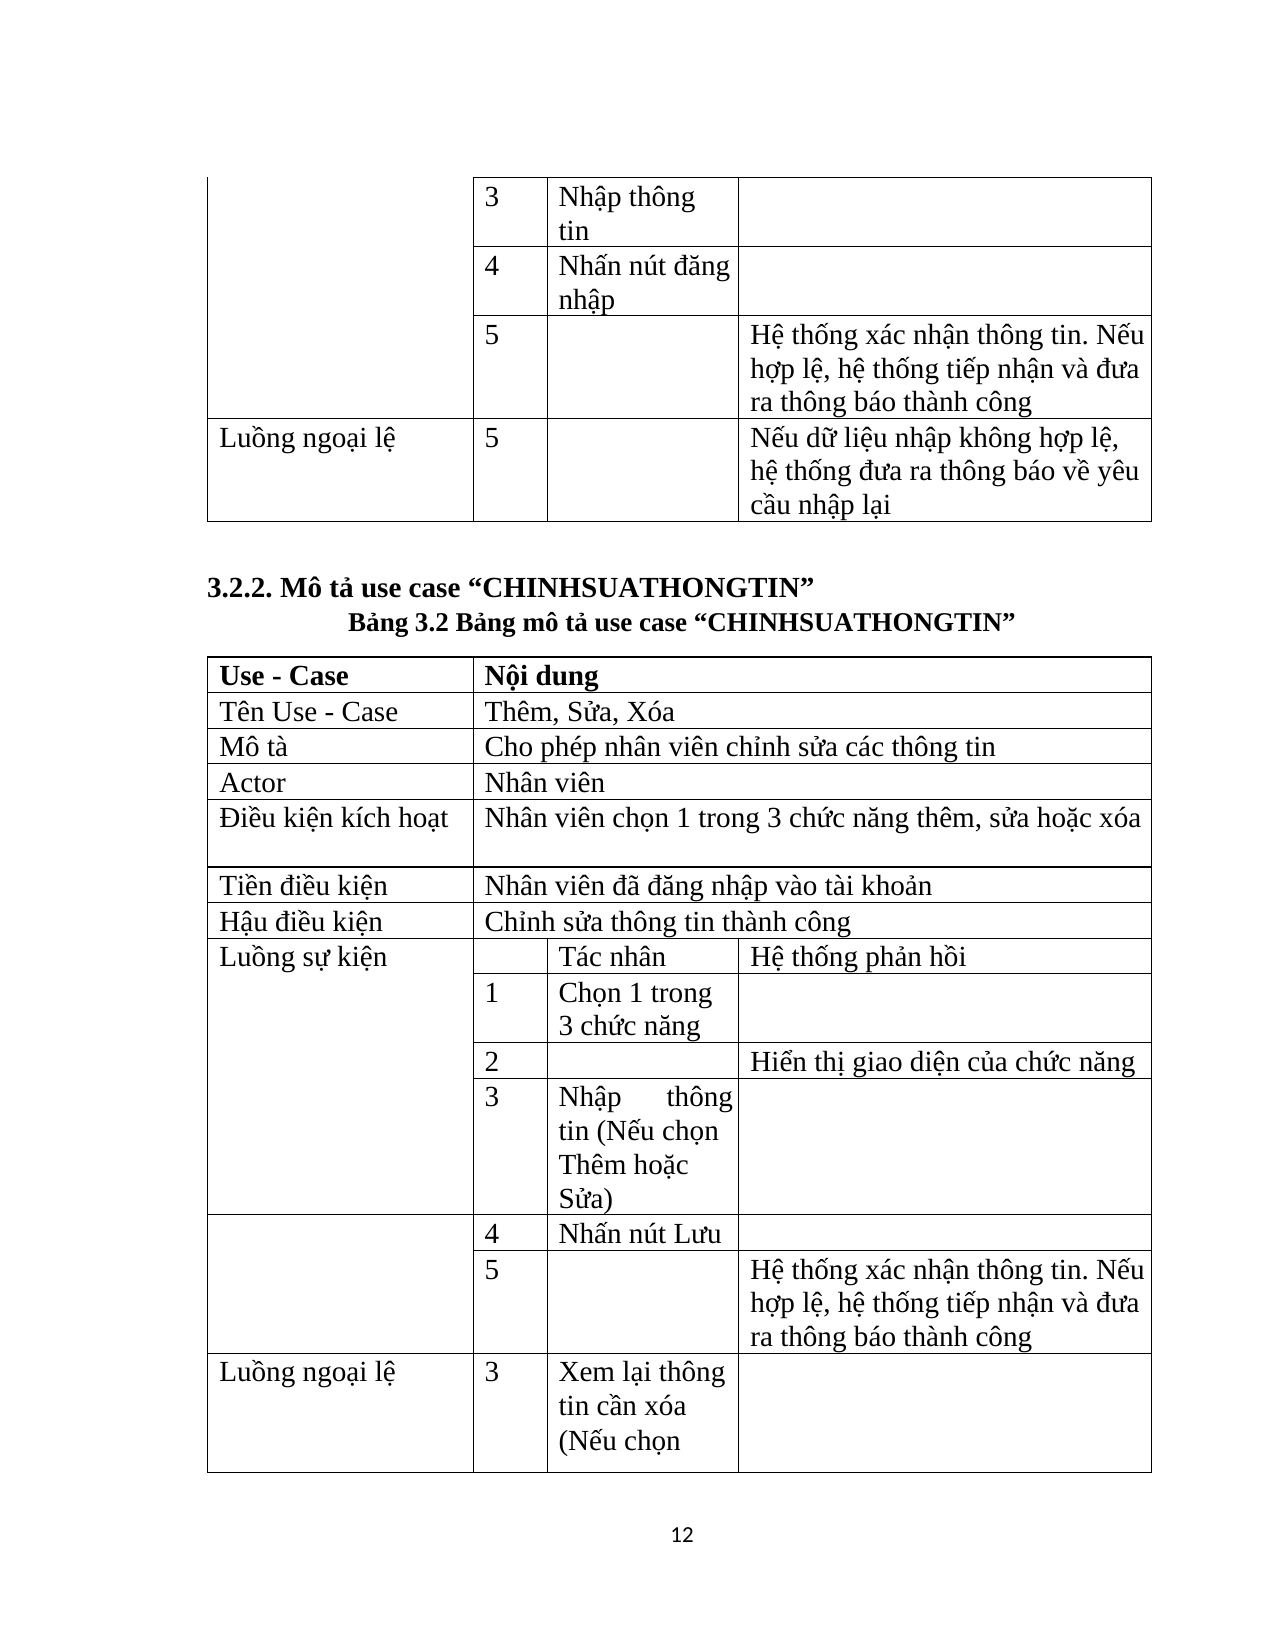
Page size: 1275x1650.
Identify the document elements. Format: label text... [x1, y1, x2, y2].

table_cell Luồng ngoại lệ [208, 419, 473, 521]
table_cell [739, 1079, 1151, 1214]
table_cell 4 [474, 247, 547, 315]
table_cell Điều kiện kích hoạt [208, 800, 473, 866]
table_cell Nhập thông tin [548, 178, 738, 246]
table_cell Luồng ngoại lệ [208, 1354, 473, 1472]
table_cell [548, 316, 738, 418]
table_cell Nhập thông tin (Nếu chọn Thêm hoặc Sửa) [548, 1079, 738, 1214]
table_cell Mô tà [208, 729, 473, 763]
table_cell 4 [474, 1215, 547, 1250]
subtitle 3.2.2. Mô tả use case “CHINHSUATHONGTIN” [207, 570, 1157, 603]
table_cell 3 [474, 178, 547, 246]
table_cell Actor [208, 764, 473, 798]
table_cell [548, 1354, 738, 1472]
table_cell [739, 1354, 1151, 1472]
table_cell Hệ thống xác nhận thông tin. Nếu hợp lệ, hệ thống tiếp nhận và đưa ra thông báo thành công [739, 316, 1151, 418]
table_cell Hệ thống xác nhận thông tin. Nếu hợp lệ, hệ thống tiếp nhận và đưa ra thông báo thành công [739, 1251, 1151, 1352]
table_cell Hậu điều kiện [208, 903, 473, 937]
table_cell Cho phép nhân viên chỉnh sửa các thông tin [474, 729, 1151, 763]
table_cell Nếu dữ liệu nhập không hợp lệ, hệ thống đưa ra thông báo về yêu cầu nhập lại [739, 419, 1151, 521]
table_cell Tiền điều kiện [208, 868, 473, 902]
table_cell Chọn 1 trong 3 chức năng [548, 974, 738, 1042]
table_cell 3 [474, 1354, 547, 1472]
table_cell Chỉnh sửa thông tin thành công [474, 903, 1151, 937]
table_cell Nhấn nút Lưu [548, 1215, 738, 1250]
table_cell Nhân viên đã đăng nhập vào tài khoản [474, 868, 1151, 902]
table_cell 2 [474, 1043, 547, 1078]
text Bảng 3.2 Bảng mô tả use case “CHINHSUATHONGTIN” [207, 606, 1157, 637]
table_cell Nhấn nút đăng nhập [548, 247, 738, 315]
table_cell Hiển thị giao diện của chức năng [739, 1043, 1151, 1078]
table_cell Tác nhân [548, 939, 738, 973]
table_cell [548, 1043, 738, 1078]
table_cell [739, 974, 1151, 1042]
table_cell [474, 939, 547, 973]
table_header Nội dung [474, 658, 1151, 692]
table_cell [739, 1215, 1151, 1250]
table_cell Luồng sự kiện [208, 939, 473, 1214]
table_cell Hệ thống phản hồi [739, 939, 1151, 973]
table_header Use - Case [208, 658, 473, 692]
table_cell 3 [474, 1079, 547, 1214]
table_cell 5 [474, 316, 547, 418]
table_cell 1 [474, 974, 547, 1042]
table_cell Tên Use - Case [208, 693, 473, 727]
table_cell [208, 1215, 473, 1352]
table_cell Nhân viên chọn 1 trong 3 chức năng thêm, sửa hoặc xóa [474, 800, 1151, 866]
table_cell [548, 1251, 738, 1352]
table_cell 5 [474, 1251, 547, 1352]
table_cell Thêm, Sửa, Xóa [474, 693, 1151, 727]
table_cell [739, 247, 1151, 315]
table_cell [548, 419, 738, 521]
table_cell 5 [474, 419, 547, 521]
table_cell Nhân viên [474, 764, 1151, 798]
table_cell [739, 178, 1151, 246]
